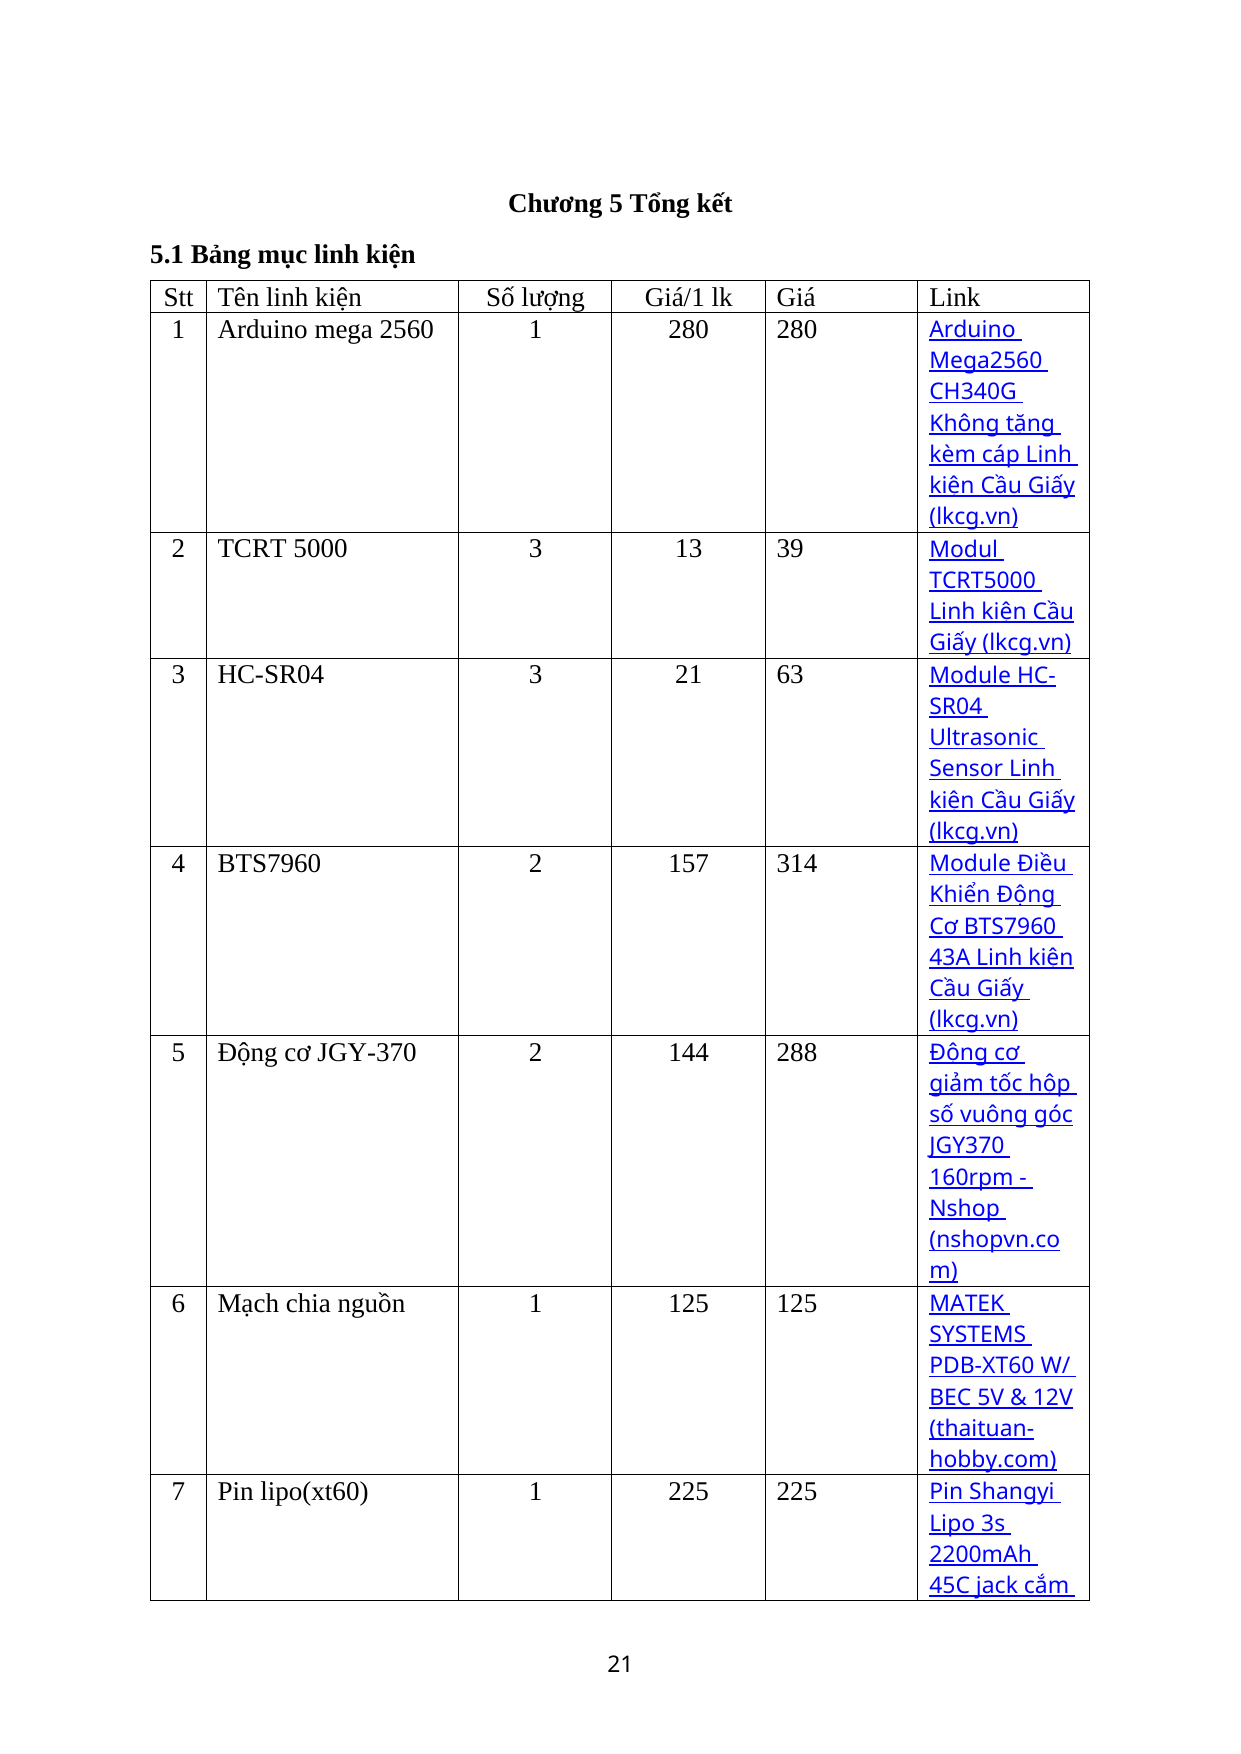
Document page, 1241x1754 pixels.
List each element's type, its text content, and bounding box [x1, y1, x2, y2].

table_cell Module Điều Khiển Động Cơ BTS7960 43A Linh kiện Cầu Giấy (lkcg.vn) [918, 847, 1089, 1035]
table_cell 21 [612, 659, 765, 846]
table_cell 13 [612, 533, 765, 658]
table_cell 3 [459, 659, 611, 846]
table_header Số lượng [459, 281, 611, 312]
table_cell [918, 1475, 1089, 1600]
table_cell Arduino mega 2560 [207, 313, 458, 532]
table_cell 225 [766, 1475, 917, 1600]
subtitle 5.1 Bảng mục linh kiện [150, 238, 1090, 269]
table_cell 157 [612, 847, 765, 1035]
table_cell BTS7960 [207, 847, 458, 1035]
table_cell 6 [151, 1287, 206, 1474]
table_cell 125 [766, 1287, 917, 1474]
table_cell 5 [151, 1036, 206, 1286]
table_cell 7 [151, 1475, 206, 1600]
table_cell Modul TCRT5000 Linh kiện Cầu Giấy (lkcg.vn) [918, 533, 1089, 658]
table_cell 2 [459, 1036, 611, 1286]
table_cell Mạch chia nguồn [207, 1287, 458, 1474]
table_cell 225 [612, 1475, 765, 1600]
table_cell HC-SR04 [207, 659, 458, 846]
table_cell MATEK SYSTEMS PDB-XT60 W/ BEC 5V & 12V (thaituan-hobby.com) [918, 1287, 1089, 1474]
table_cell 125 [612, 1287, 765, 1474]
table_cell 3 [151, 659, 206, 846]
table_cell TCRT 5000 [207, 533, 458, 658]
table_header Giá/1 lk [612, 281, 765, 312]
table_cell 1 [459, 313, 611, 532]
table_cell 2 [459, 847, 611, 1035]
table_cell Pin lipo(xt60) [207, 1475, 458, 1600]
table_cell 144 [612, 1036, 765, 1286]
table_header Link [918, 281, 1089, 312]
table_cell 1 [459, 1475, 611, 1600]
table_cell 280 [612, 313, 765, 532]
table_cell Module HC-SR04 Ultrasonic Sensor Linh kiện Cầu Giấy (lkcg.vn) [918, 659, 1089, 846]
table_cell 1 [459, 1287, 611, 1474]
table_cell 280 [766, 313, 917, 532]
table_cell Động cơ JGY-370 [207, 1036, 458, 1286]
table_cell 4 [151, 847, 206, 1035]
table_cell 1 [151, 313, 206, 532]
subtitle Chương 5 Tổng kết [150, 187, 1090, 219]
table_header Stt [151, 281, 206, 312]
table_cell Động cơ giảm tốc hộp số vuông góc JGY370 160rpm - Nshop (nshopvn.com) [918, 1036, 1089, 1286]
table_cell 39 [766, 533, 917, 658]
table_cell 3 [459, 533, 611, 658]
table_cell Arduino Mega2560 CH340G Không tặng kèm cáp Linh kiện Cầu Giấy (lkcg.vn) [918, 313, 1089, 532]
table_header Tên linh kiện [207, 281, 458, 312]
table_cell 288 [766, 1036, 917, 1286]
table_header Giá [766, 281, 917, 312]
table_cell 2 [151, 533, 206, 658]
table_cell 314 [766, 847, 917, 1035]
table_cell 63 [766, 659, 917, 846]
